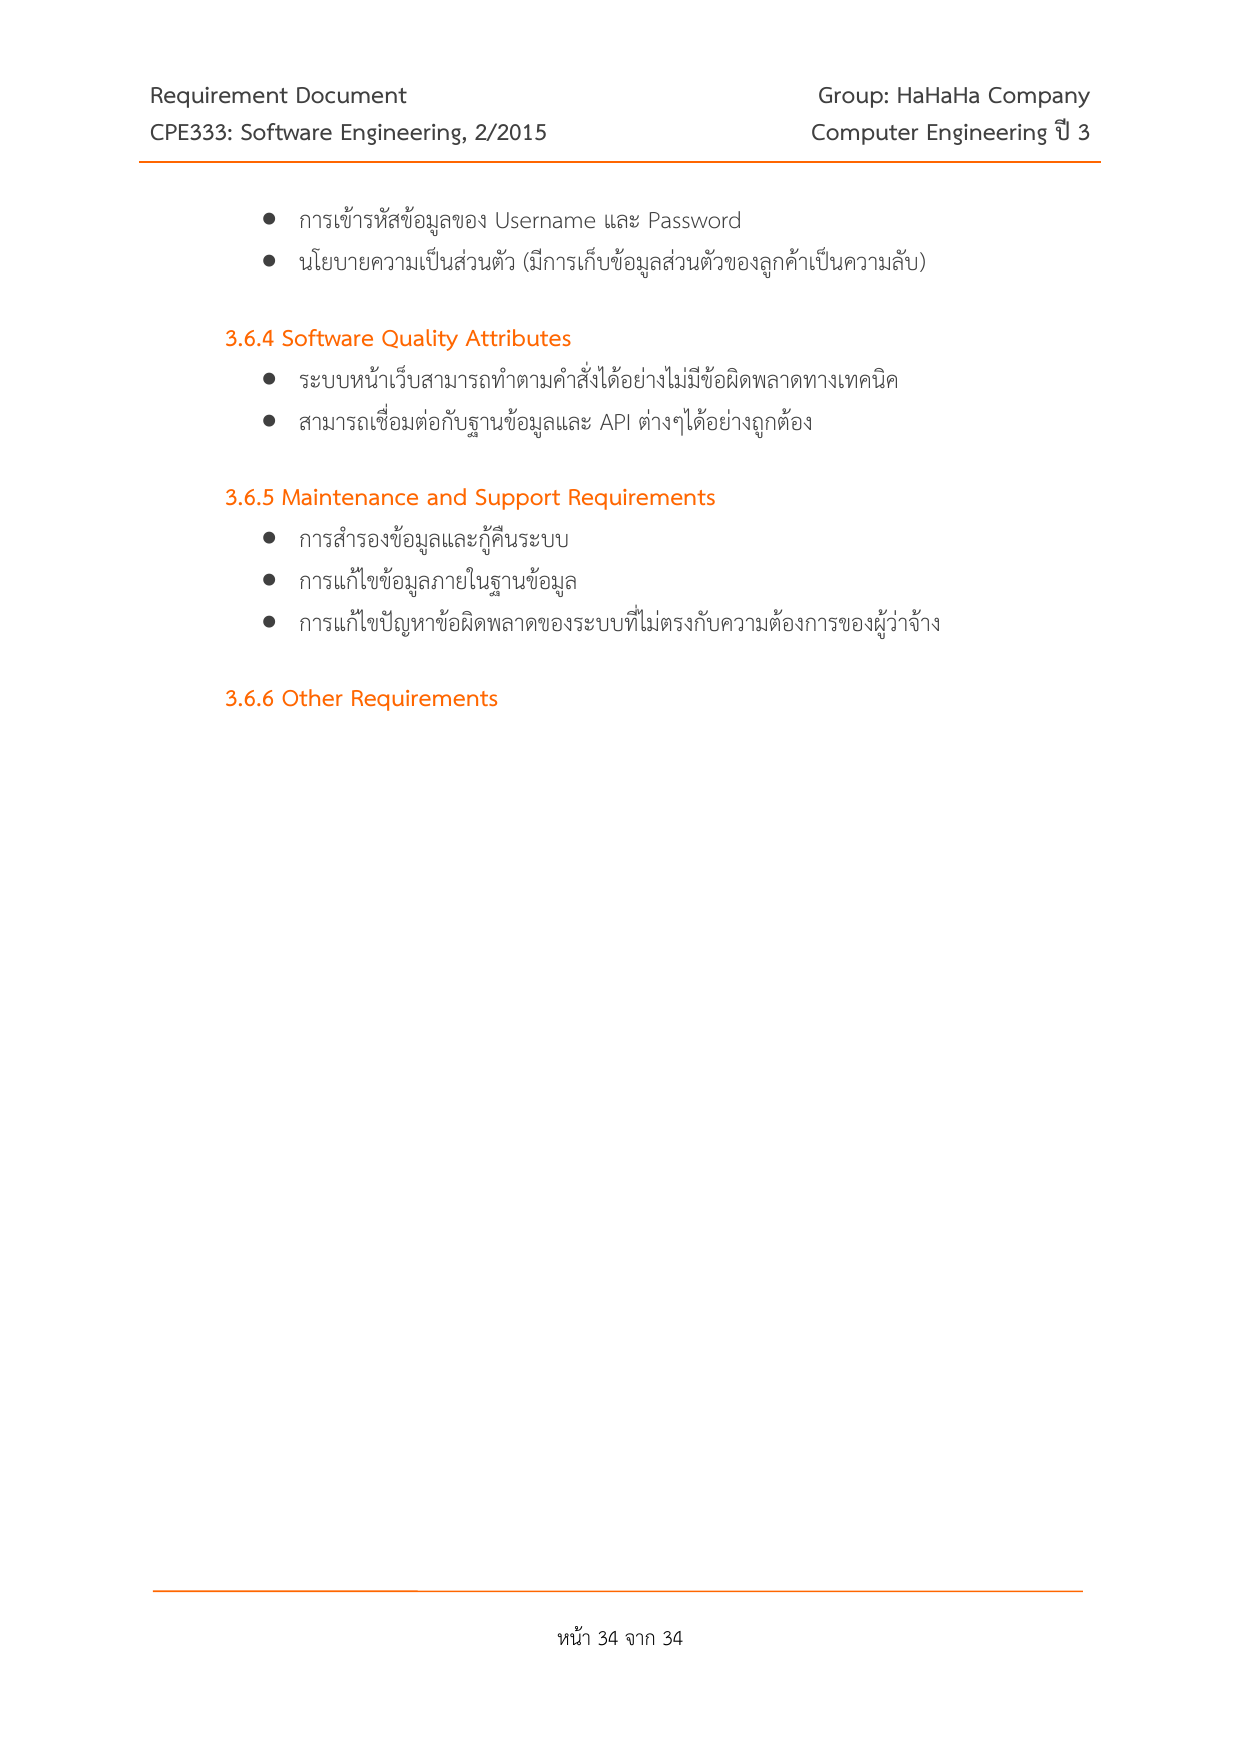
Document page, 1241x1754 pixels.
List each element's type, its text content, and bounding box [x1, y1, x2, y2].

text 3.6.4 Software Quality Attributes [150, 317, 1090, 354]
text 3.6.6 Other Requirements [150, 677, 1090, 715]
list ระบบหน้าเว็บสามารถทำตามคำสั่งได้อย่างไม่มีข้อผิดพลาดทางเทคนิค [261, 354, 1090, 396]
list การเข้ารหัสข้อมูลของ Username และ Password [261, 195, 1090, 237]
list การแก้ไขข้อมูลภายในฐานข้อมูล [261, 556, 1090, 597]
list สามารถเชื่อมต่อกับฐานข้อมูลและ API ต่างๆได้อย่างถูกต้อง [261, 396, 1090, 438]
list การแก้ไขปัญหาข้อผิดพลาดของระบบที่ไม่ตรงกับความต้องการของผู้ว่าจ้าง [261, 597, 1090, 639]
list การสำรองข้อมูลและกู้คืนระบบ [261, 514, 1090, 556]
text 3.6.5 Maintenance and Support Requirements [150, 476, 1090, 514]
list นโยบายความเป็นส่วนตัว (มีการเก็บข้อมูลส่วนตัวของลูกค้าเป็นความลับ) [261, 237, 1090, 279]
